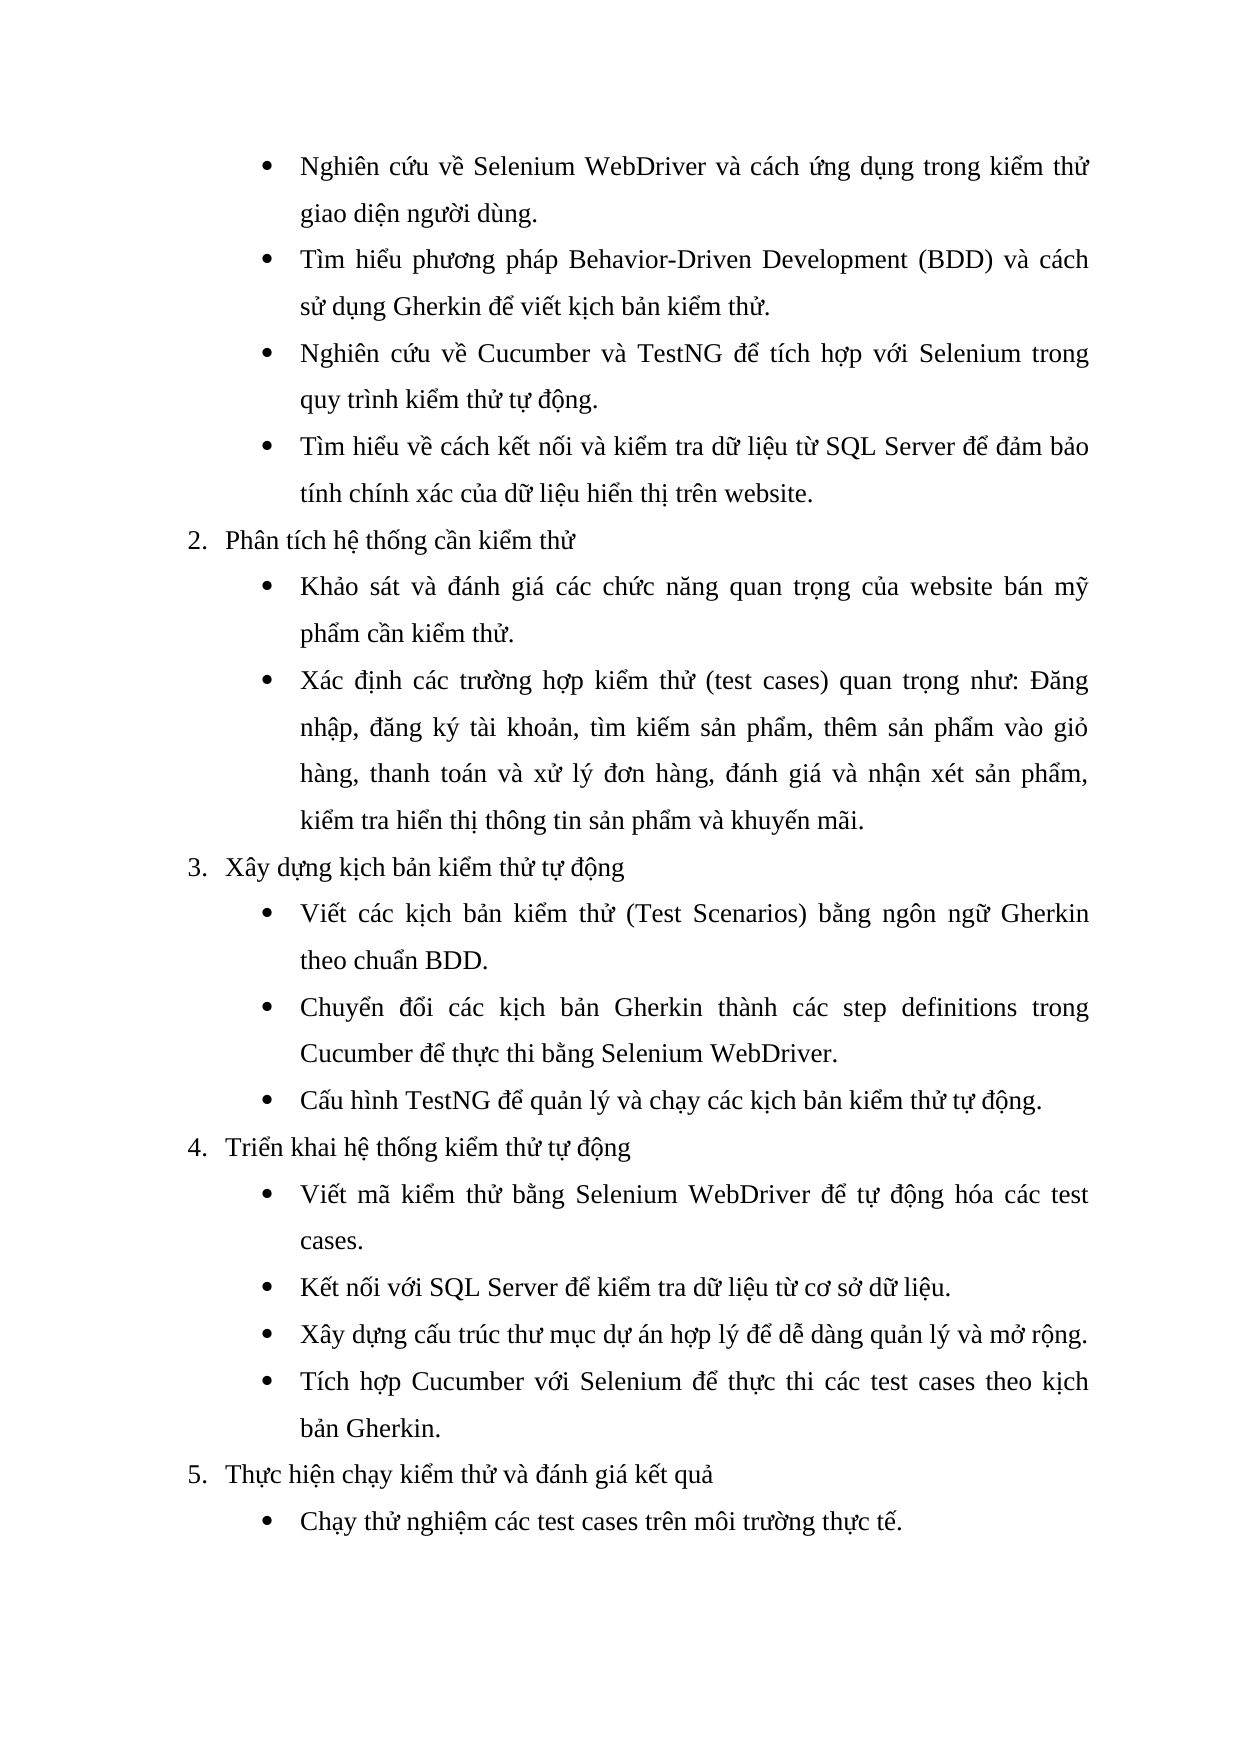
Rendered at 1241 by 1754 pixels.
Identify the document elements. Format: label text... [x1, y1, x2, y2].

list Nghiên cứu về Cucumber và TestNG để tích hợp với Selenium trong quy trình kiểm thử tự động. [262, 337, 1090, 415]
list Xây dựng cấu trúc thư mục dự án hợp lý để dễ dàng quản lý và mở rộng. [262, 1318, 1090, 1349]
list Xây dựng kịch bản kiểm thử tự động [187, 851, 1090, 882]
list Phân tích hệ thống cần kiểm thử [187, 524, 1090, 555]
list Triển khai hệ thống kiểm thử tự động [187, 1131, 1090, 1162]
list Tích hợp Cucumber với Selenium để thực thi các test cases theo kịch bản Gherkin. [262, 1365, 1090, 1443]
list Nghiên cứu về Selenium WebDriver và cách ứng dụng trong kiểm thử giao diện người dùng. [262, 150, 1090, 228]
list Cấu hình TestNG để quản lý và chạy các kịch bản kiểm thử tự động. [262, 1084, 1090, 1115]
list Khảo sát và đánh giá các chức năng quan trọng của website bán mỹ phẩm cần kiểm thử. [262, 570, 1090, 648]
list Chuyển đổi các kịch bản Gherkin thành các step definitions trong Cucumber để thực thi bằng Selenium WebDriver. [262, 991, 1090, 1069]
list Chạy thử nghiệm các test cases trên môi trường thực tế. [262, 1505, 1090, 1536]
list Viết mã kiểm thử bằng Selenium WebDriver để tự động hóa các test cases. [262, 1178, 1090, 1256]
list Tìm hiểu về cách kết nối và kiểm tra dữ liệu từ SQL Server để đảm bảo tính chính xác của dữ liệu hiển thị trên website. [262, 430, 1090, 508]
list Tìm hiểu phương pháp Behavior-Driven Development (BDD) và cách sử dụng Gherkin để viết kịch bản kiểm thử. [262, 243, 1090, 321]
list Kết nối với SQL Server để kiểm tra dữ liệu từ cơ sở dữ liệu. [262, 1271, 1090, 1302]
list Thực hiện chạy kiểm thử và đánh giá kết quả [187, 1458, 1090, 1489]
list Xác định các trường hợp kiểm thử (test cases) quan trọng như: Đăng nhập, đăng ký tài khoản, tìm kiếm sản phẩm, thêm sản phẩm vào giỏ hàng, thanh toán và xử lý đơn hàng, đánh giá và nhận xét sản phẩm, kiểm tra hiển thị thông tin sản phẩm và khuyến mãi. [262, 664, 1090, 835]
list Viết các kịch bản kiểm thử (Test Scenarios) bằng ngôn ngữ Gherkin theo chuẩn BDD. [262, 897, 1090, 975]
